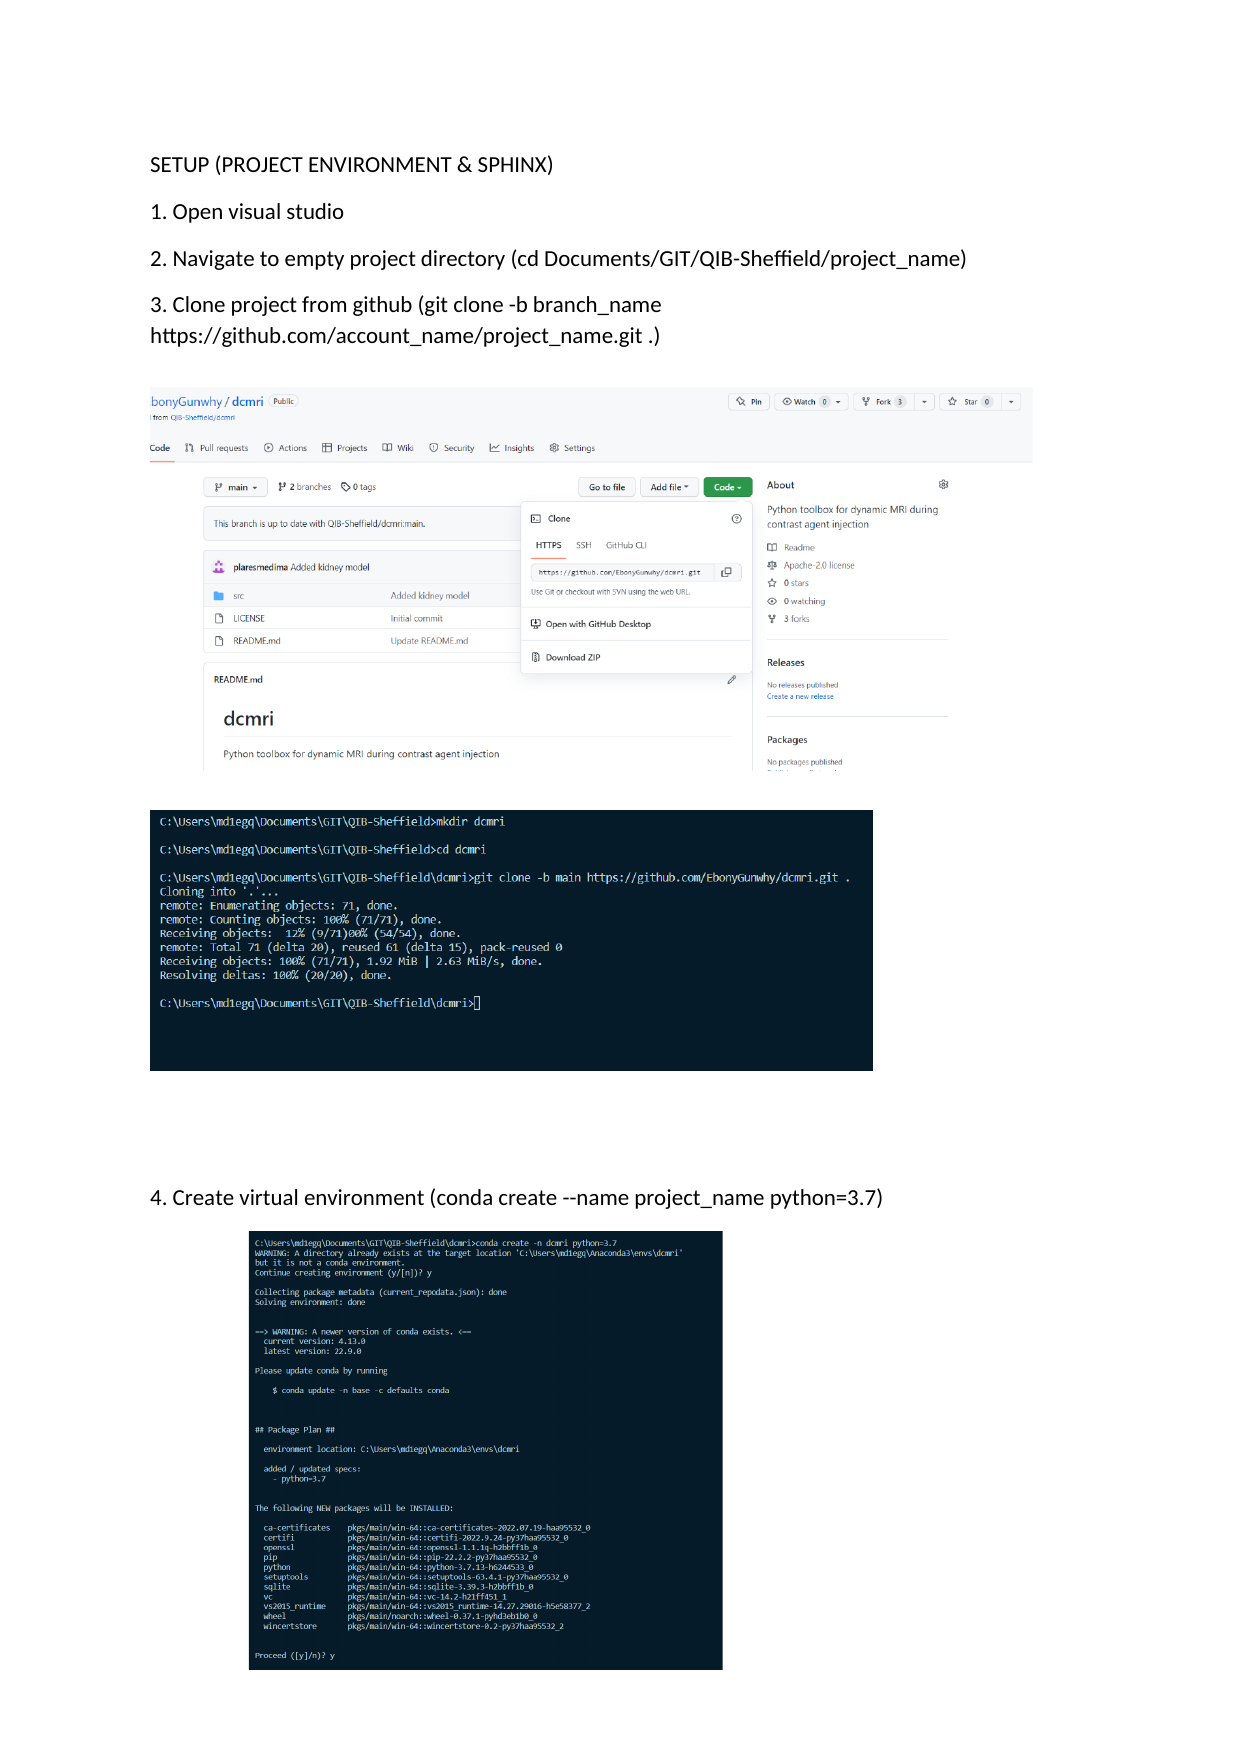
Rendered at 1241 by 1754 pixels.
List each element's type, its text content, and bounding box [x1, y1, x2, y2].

text SETUP (PROJECT ENVIRONMENT & SPHINX) [150, 150, 1090, 178]
picture [150, 387, 1033, 771]
text 3. Clone project from github (git clone -b branch_name https://github.com/account_name/project_name.git .) [150, 291, 1090, 349]
picture [150, 810, 873, 1071]
picture [248, 1231, 723, 1670]
text 1. Open visual studio [150, 197, 1090, 225]
text 4. Create virtual environment (conda create --name project_name python=3.7) [150, 1183, 1090, 1211]
text 2. Navigate to empty project directory (cd Documents/GIT/QIB-Sheffield/project_name) [150, 244, 1090, 272]
